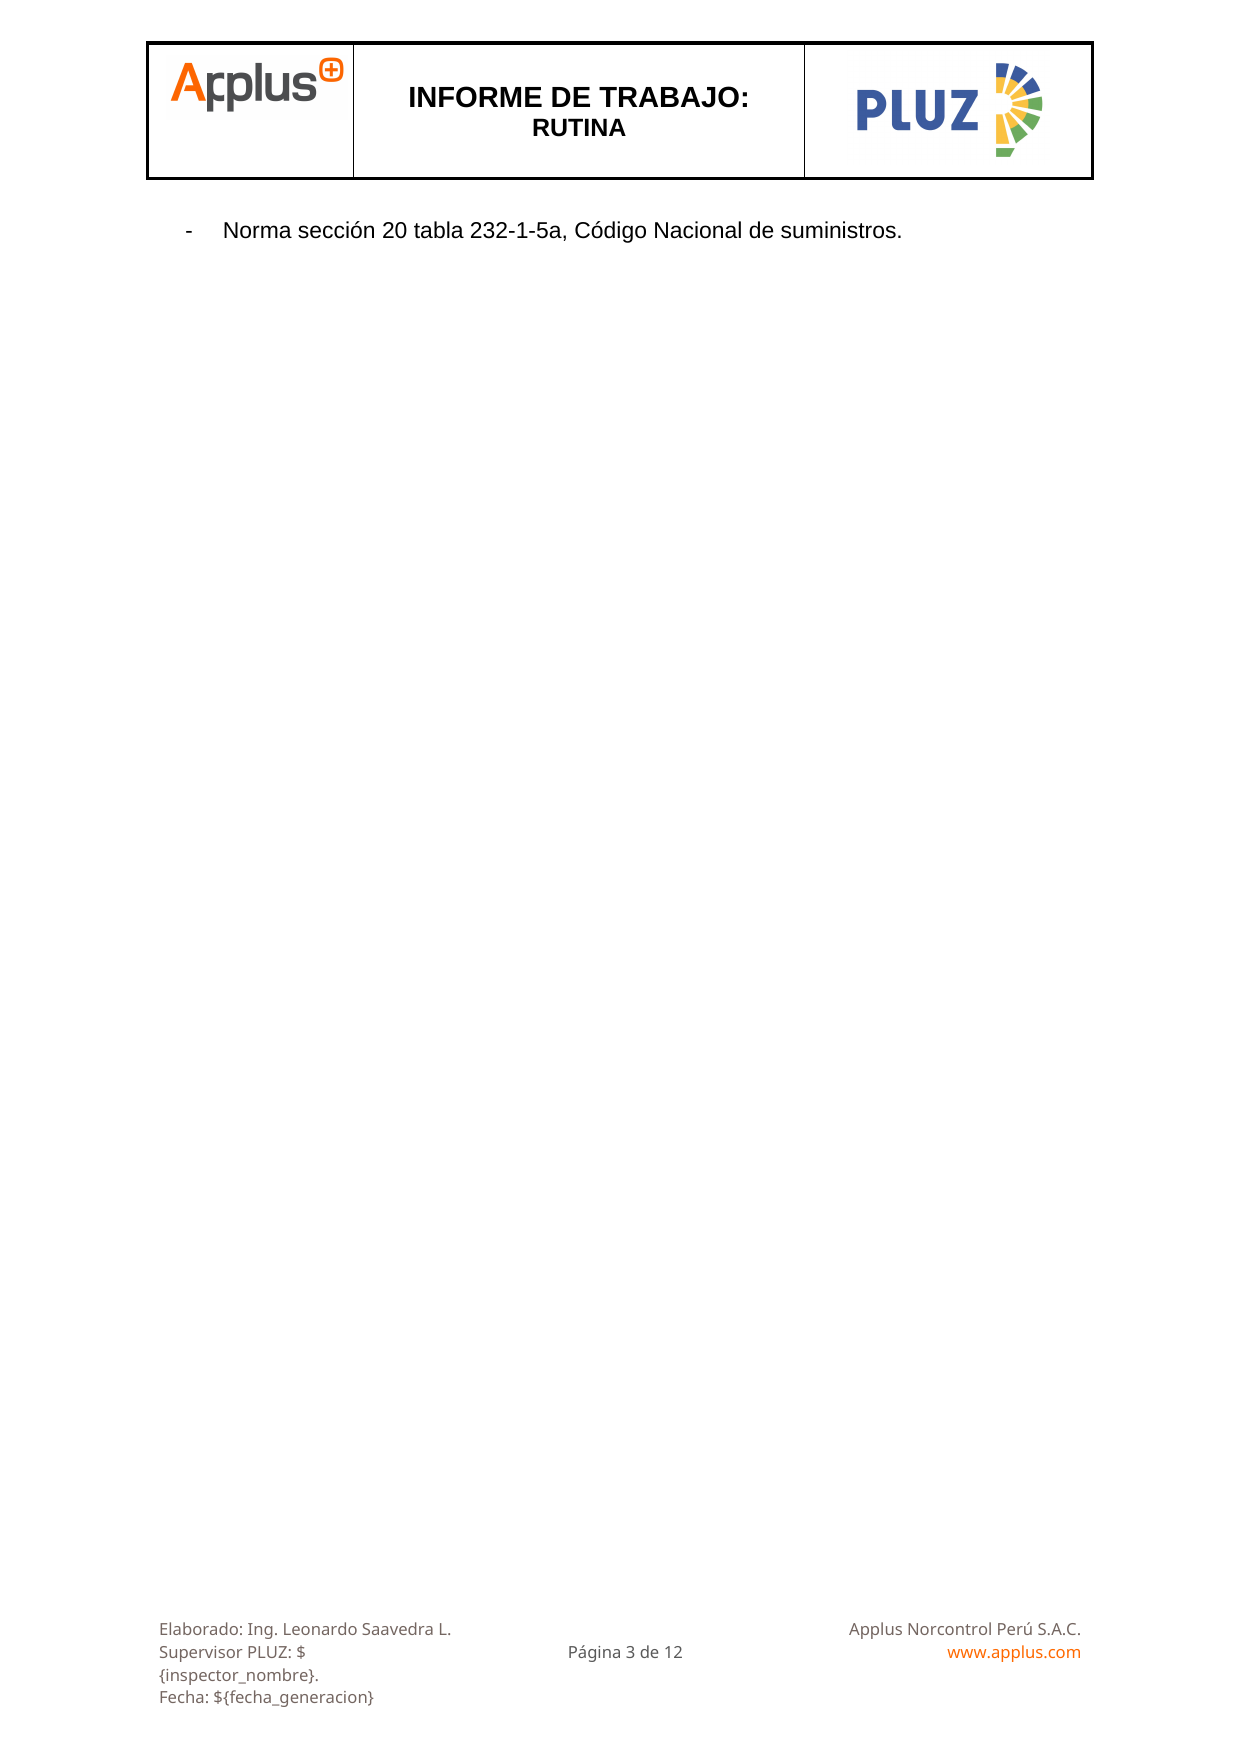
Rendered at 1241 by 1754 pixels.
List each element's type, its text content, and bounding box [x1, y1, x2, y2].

list Norma sección 20 tabla 232-1-5a, Código Nacional de suministros. [185, 214, 1092, 246]
picture [165, 55, 348, 120]
picture [847, 50, 1050, 165]
